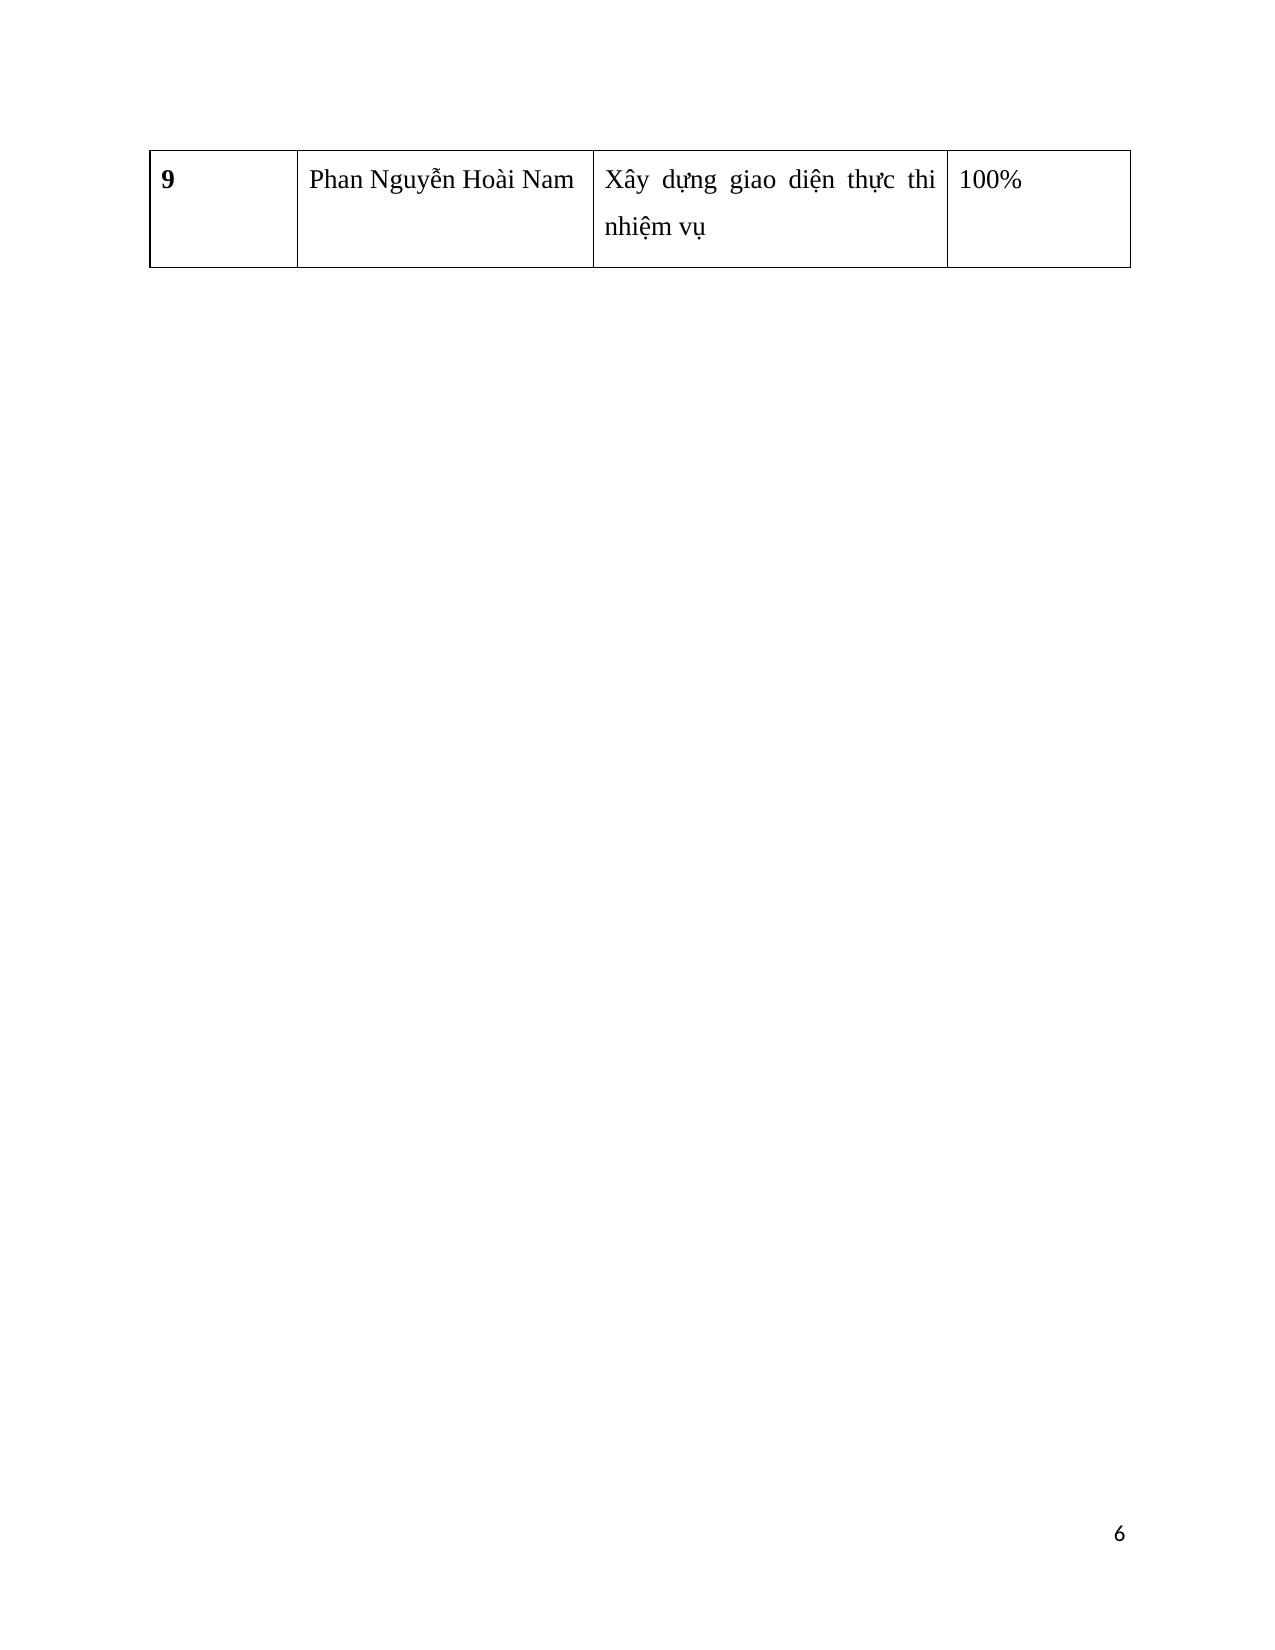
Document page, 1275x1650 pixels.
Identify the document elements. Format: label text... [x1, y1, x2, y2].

table_cell 9 [151, 151, 297, 267]
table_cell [298, 151, 593, 267]
table_cell Xây dựng giao diện thực thi nhiệm vụ [594, 151, 947, 267]
table_cell 100% [948, 151, 1130, 267]
